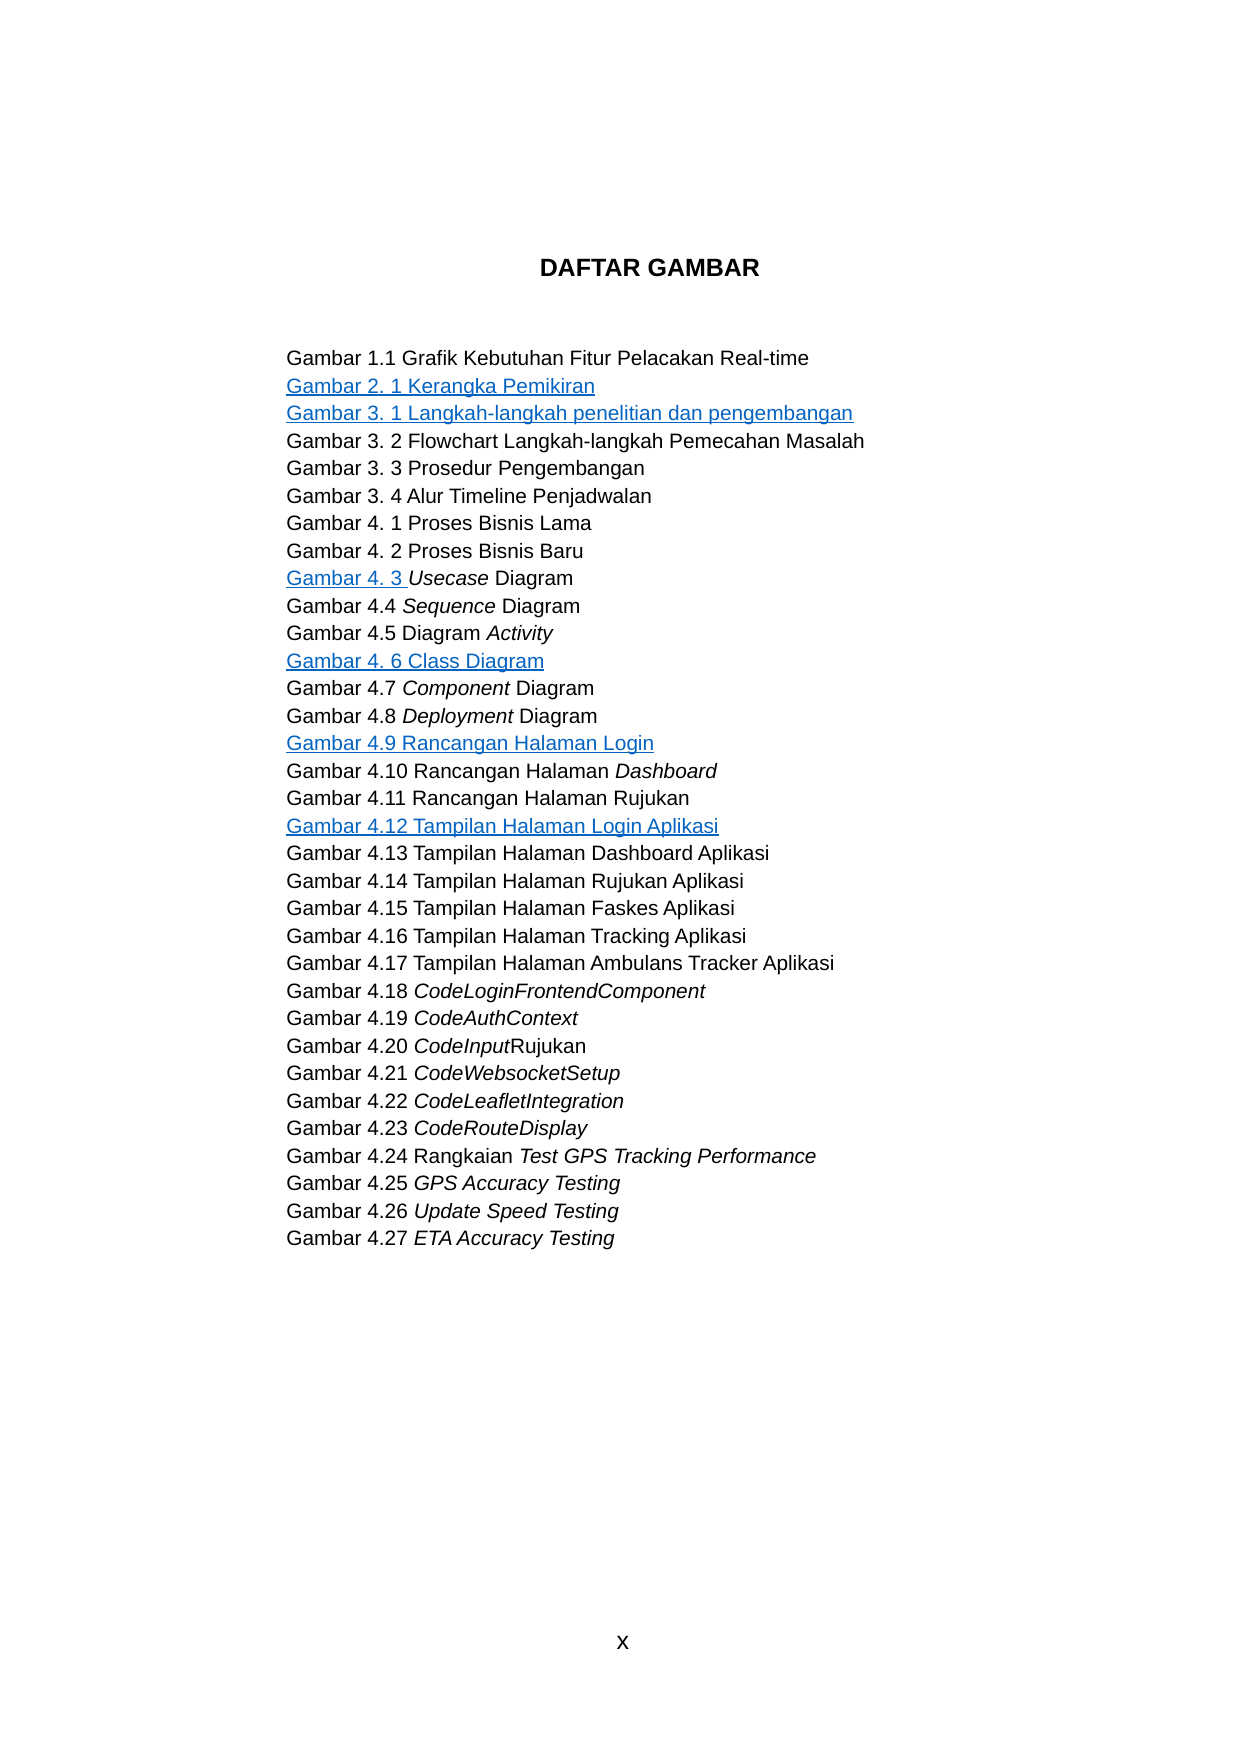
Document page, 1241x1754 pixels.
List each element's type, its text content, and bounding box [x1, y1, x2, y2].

text Gambar 4.10 Rancangan Halaman Dashboard 55 [286, 758, 1063, 782]
text Gambar 4.18 CodeLoginFrontendComponent 59 [286, 978, 1063, 1002]
text Gambar 4.11 Rancangan Halaman Rujukan 56 Gambar 4.12 Tampilan Halaman Login Aplikasi 56 [286, 786, 1063, 837]
text Gambar 4.21 CodeWebsocketSetup 61 [286, 1061, 1063, 1085]
text Gambar 4.16 Tampilan Halaman Tracking Aplikasi 58 [286, 923, 1063, 947]
text Gambar 4.4 Sequence Diagram 49 [286, 593, 1063, 617]
text Gambar 4.17 Tampilan Halaman Ambulans Tracker Aplikasi 58 [286, 951, 1063, 975]
text Gambar 3. 3 Prosedur Pengembangan 29 [286, 456, 1063, 480]
text Gambar 4.13 Tampilan Halaman Dashboard Aplikasi 57 [286, 841, 1063, 865]
text Gambar 3. 2 Flowchart Langkah-langkah Pemecahan Masalah 25 [286, 428, 1063, 452]
text Gambar 4.7 Component Diagram 25 [286, 676, 1063, 700]
text Gambar 4.19 CodeAuthContext 60 [286, 1006, 1063, 1030]
text Gambar 1.1 Grafik Kebutuhan Fitur Pelacakan Real-time 4 Gambar 2. 1 Kerangka Pemikiran 19 Gambar 3. 1 Langkah-langkah penelitian dan pengembangan 23 [286, 346, 1063, 425]
text Gambar 4.5 Diagram Activity 51 Gambar 4. 6 Class Diagram 523 [286, 621, 1063, 672]
text Gambar 4.14 Tampilan Halaman Rujukan Aplikasi 57 [286, 868, 1063, 892]
text Gambar 4.20 CodeInputRujukan 61 [286, 1033, 1063, 1057]
subtitle DAFTAR GAMBAR [236, 253, 1063, 282]
text Gambar 3. 4 Alur Timeline Penjadwalan 39 [286, 483, 1063, 507]
text Gambar 4. 2 Proses Bisnis Baru 43 Gambar 4. 3 Usecase Diagram 49 [286, 538, 1063, 590]
text Gambar 4.26 Update Speed Testing 68 [286, 1198, 1063, 1222]
text Gambar 4.8 Deployment Diagram 54 Gambar 4.9 Rancangan Halaman Login 55 [286, 703, 1063, 755]
text Gambar 4. 1 Proses Bisnis Lama 425 [286, 511, 1063, 535]
text Gambar 4.15 Tampilan Halaman Faskes Aplikasi 57 [286, 896, 1063, 920]
text Gambar 4.25 GPS Accuracy Testing 629 [286, 1171, 1063, 1195]
text Gambar 4.27 ETA Accuracy Testing 68 [286, 1226, 1063, 1250]
text Gambar 4.23 CodeRouteDisplay 629 [286, 1116, 1063, 1140]
text Gambar 4.24 Rangkaian Test GPS Tracking Performance 629 [286, 1143, 1063, 1167]
text Gambar 4.22 CodeLeafletIntegration 625 [286, 1088, 1063, 1112]
